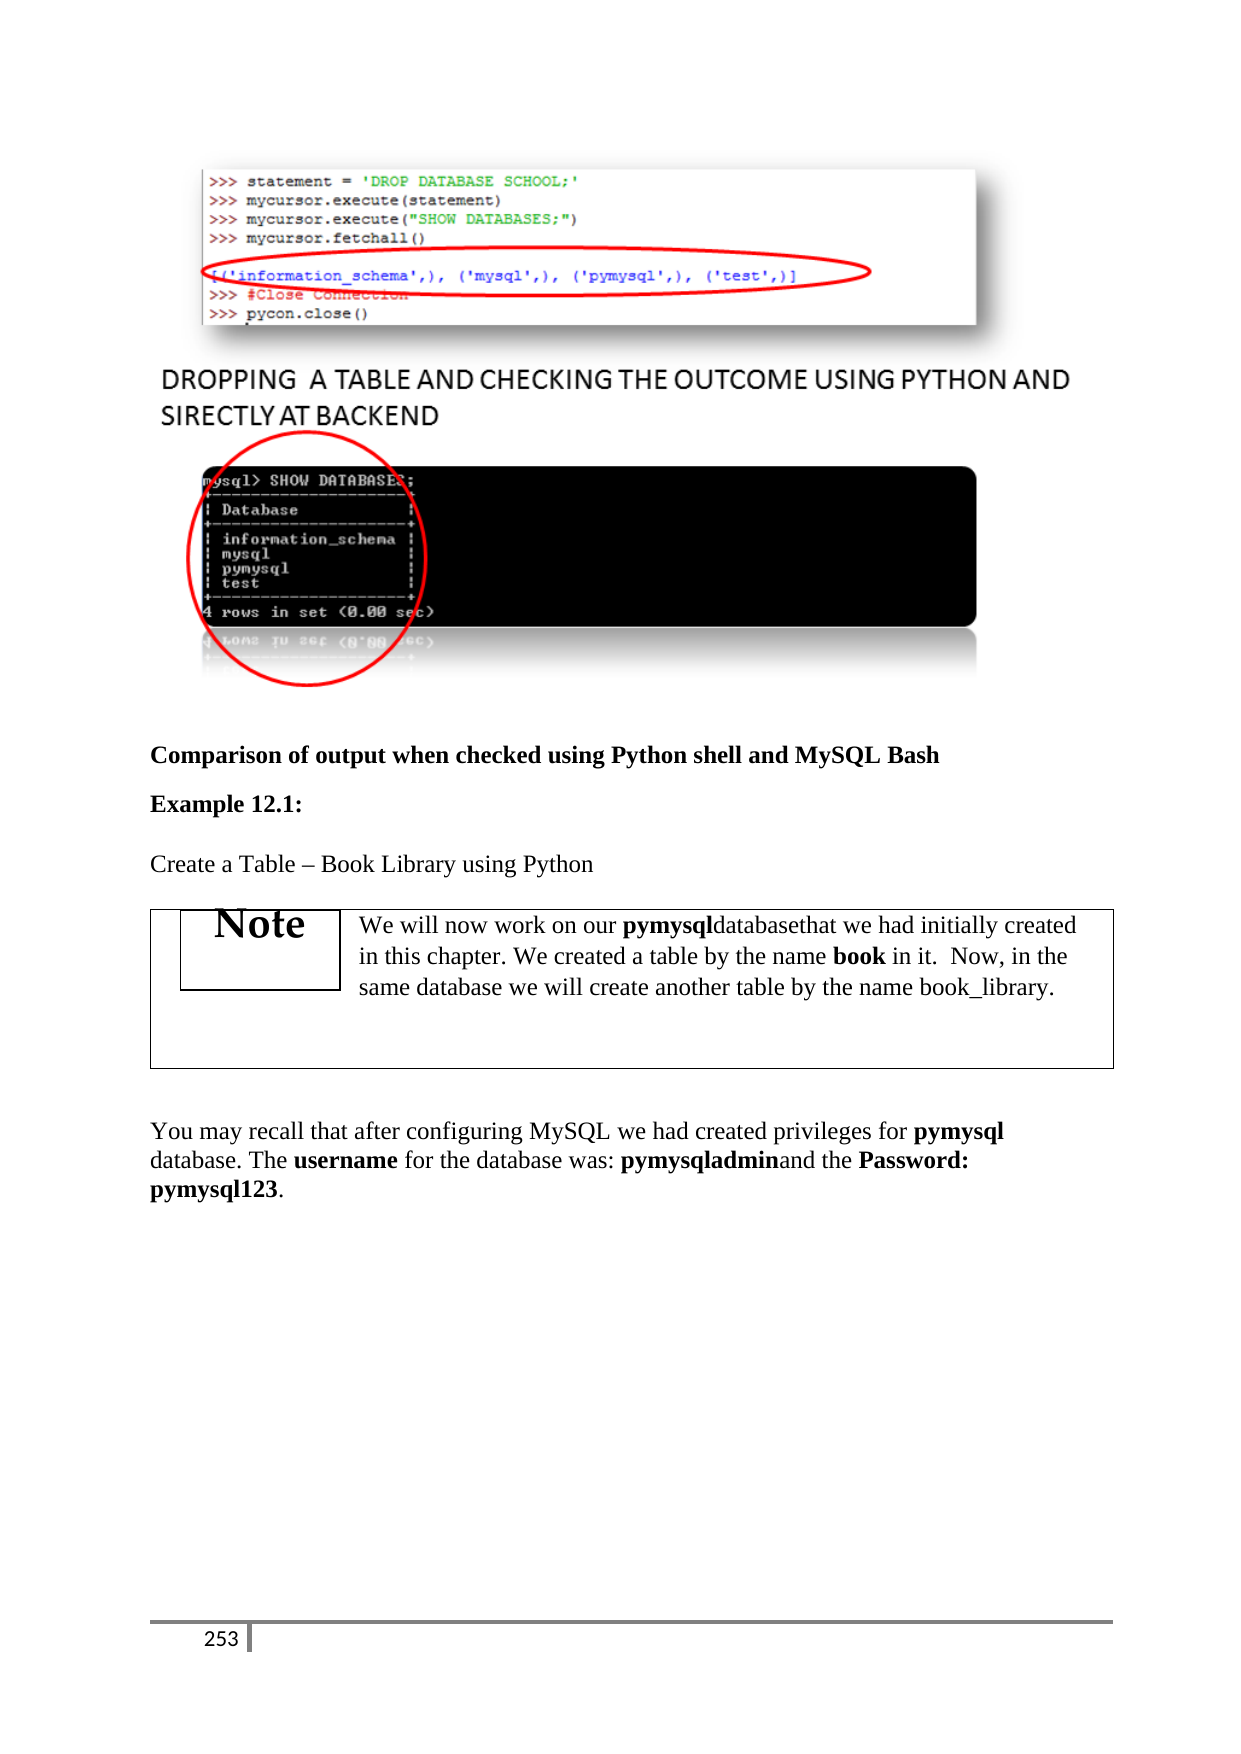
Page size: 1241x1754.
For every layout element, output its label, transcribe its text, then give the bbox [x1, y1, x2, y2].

text You may recall that after configuring MySQL we had created privileges for pymysql database. The username for the database was: pymysqladminand the Password: pymysql123. [150, 1116, 1090, 1203]
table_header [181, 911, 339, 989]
picture [150, 150, 1089, 710]
text Comparison of output when checked using Python shell and MySQL Bash [150, 740, 1090, 769]
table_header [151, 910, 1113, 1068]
text Example 12.1: [150, 789, 1090, 818]
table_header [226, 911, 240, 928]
text Create a Table – Book Library using Python [150, 849, 1090, 878]
